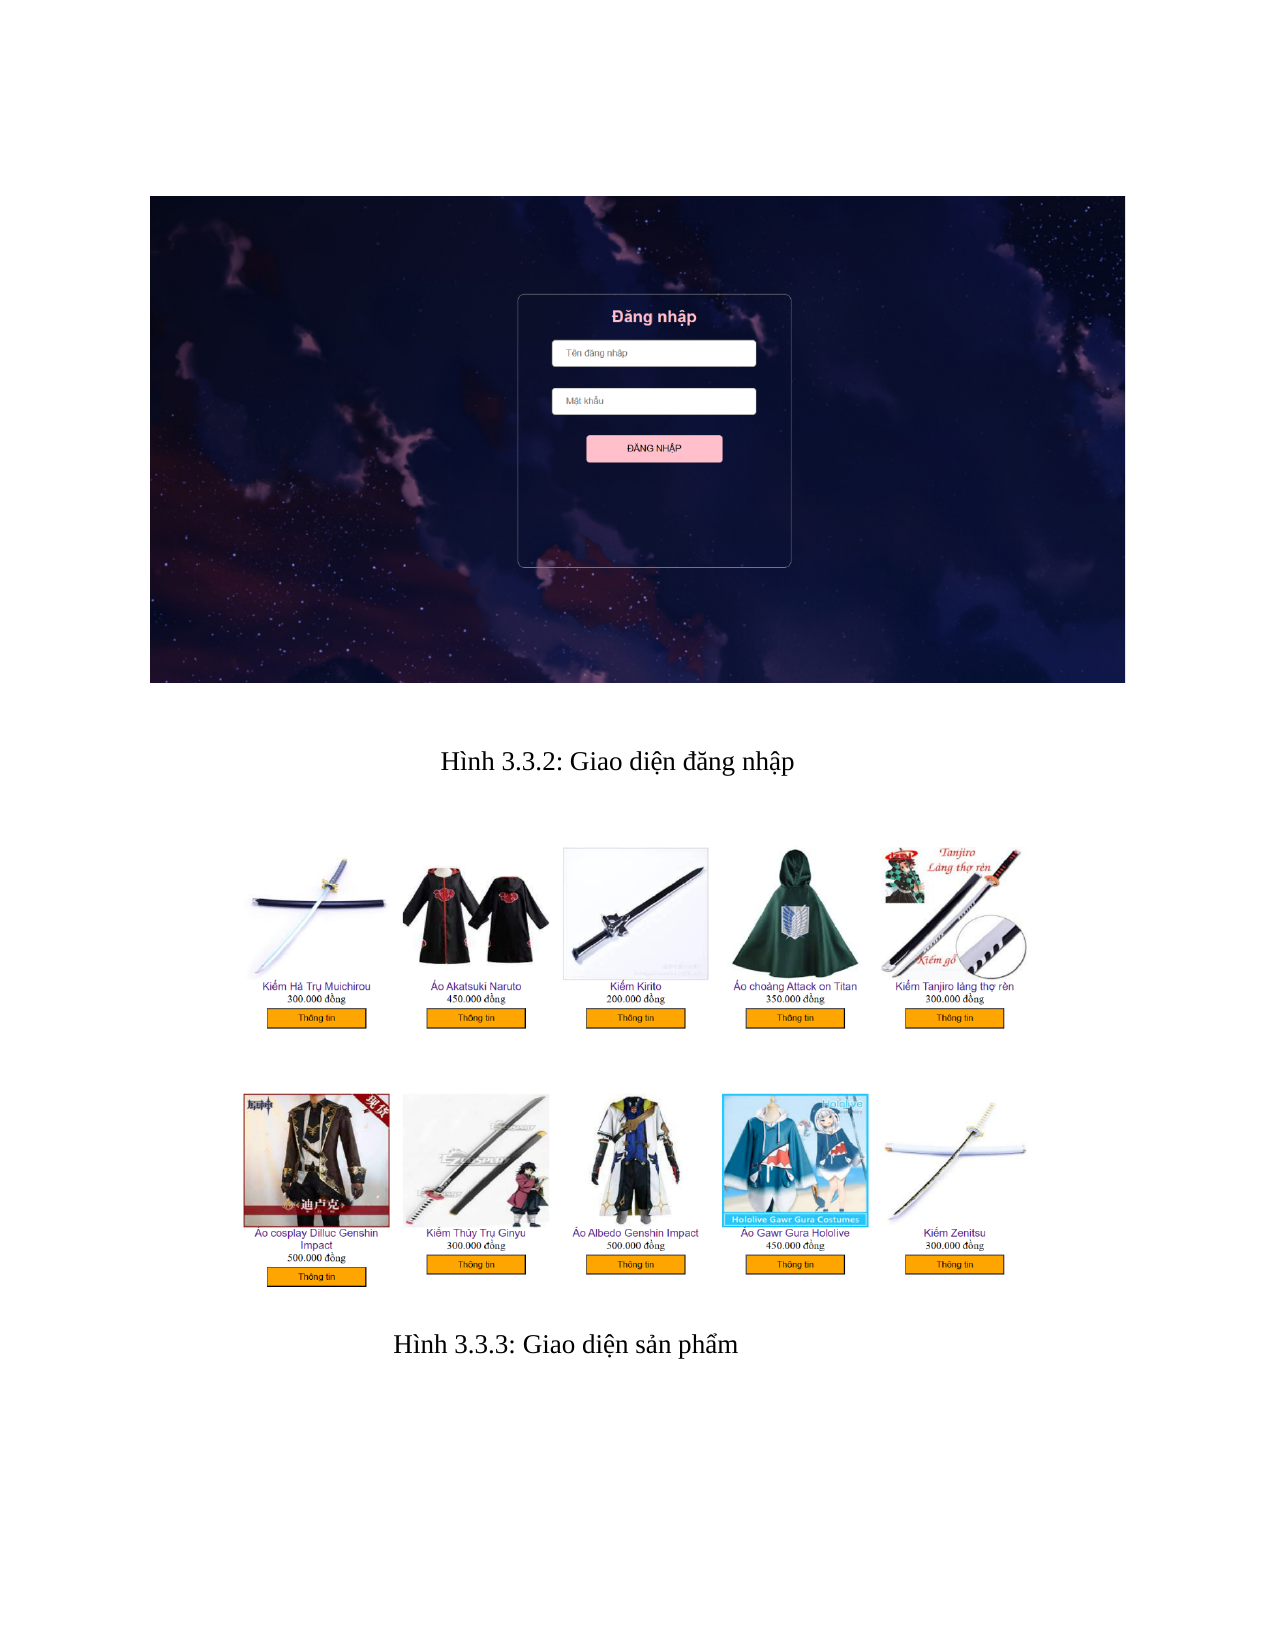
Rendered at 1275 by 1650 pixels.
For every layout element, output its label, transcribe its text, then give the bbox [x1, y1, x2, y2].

picture [150, 838, 1125, 1313]
text Hình 3.3.2: Giao diện đăng nhập [150, 745, 1125, 776]
text Hình 3.3.3: Giao diện sản phẩm [150, 1328, 1125, 1359]
picture [150, 196, 1125, 683]
